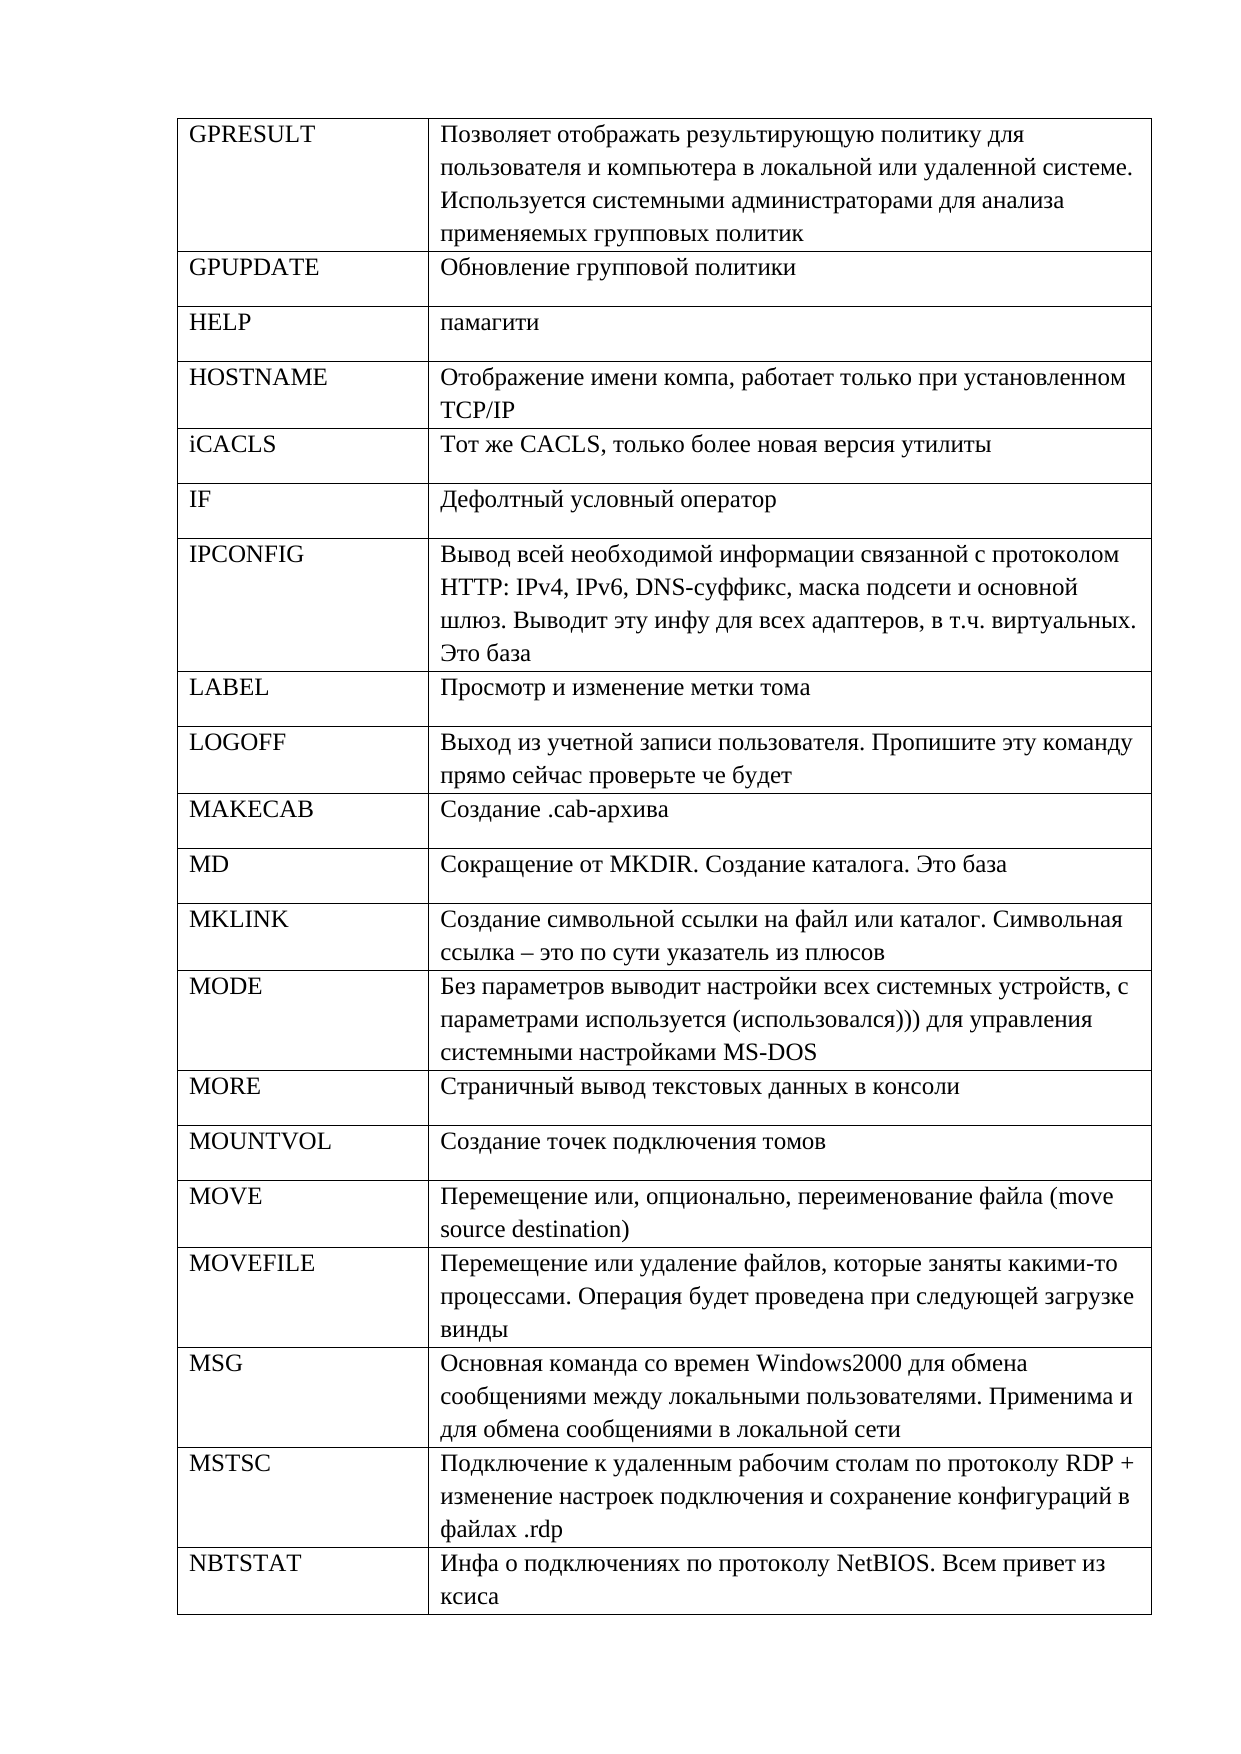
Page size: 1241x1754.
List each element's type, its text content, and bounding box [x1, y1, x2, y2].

table_cell MD [178, 849, 428, 903]
table_cell Обновление групповой политики [429, 252, 1151, 306]
table_cell LABEL [178, 672, 428, 726]
table_cell Основная команда со времен Windows2000 для обмена сообщениями между локальными пользователями. Применима и для обмена сообщениями в локальной сети [429, 1348, 1151, 1447]
table_cell GPRESULT [178, 119, 428, 251]
table_cell MOVEFILE [178, 1248, 428, 1347]
table_cell Дефолтный условный оператор [429, 484, 1151, 538]
table_cell MKLINK [178, 904, 428, 970]
table_cell IPCONFIG [178, 539, 428, 671]
table_cell Вывод всей необходимой информации связанной с протоколом HTTP: IPv4, IPv6, DNS-суффикс, маска подсети и основной шлюз. Выводит эту инфу для всех адаптеров, в т.ч. виртуальных. Это база [429, 539, 1151, 671]
table_cell HOSTNAME [178, 362, 428, 428]
table_cell Подключение к удаленным рабочим столам по протоколу RDP + изменение настроек подключения и сохранение конфигураций в файлах .rdp [429, 1448, 1151, 1547]
table_cell IF [178, 484, 428, 538]
table_cell Сокращение от MKDIR. Создание каталога. Это база [429, 849, 1151, 903]
table_cell MSTSC [178, 1448, 428, 1547]
table_cell MOUNTVOL [178, 1126, 428, 1180]
table_cell Отображение имени компа, работает только при установленном TCP/IP [429, 362, 1151, 428]
table_cell Создание .cab-архива [429, 794, 1151, 848]
table_cell Позволяет отображать результирующую политику для пользователя и компьютера в локальной или удаленной системе. Используется системными администраторами для анализа применяемых групповых политик [429, 119, 1151, 251]
table_cell Перемещение или, опционально, переименование файла (move source destination) [429, 1181, 1151, 1247]
table_cell LOGOFF [178, 727, 428, 793]
table_cell MORE [178, 1071, 428, 1125]
table_cell Выход из учетной записи пользователя. Пропишите эту команду прямо сейчас проверьте че будет [429, 727, 1151, 793]
table_cell Перемещение или удаление файлов, которые заняты какими-то процессами. Операция будет проведена при следующей загрузке винды [429, 1248, 1151, 1347]
table_cell памагити [429, 307, 1151, 361]
table_cell MSG [178, 1348, 428, 1447]
table_cell iCACLS [178, 429, 428, 483]
table_cell MAKECAB [178, 794, 428, 848]
table_cell Просмотр и изменение метки тома [429, 672, 1151, 726]
table_cell NBTSTAT [178, 1548, 428, 1614]
table_cell GPUPDATE [178, 252, 428, 306]
table_cell Создание символьной ссылки на файл или каталог. Символьная ссылка – это по сути указатель из плюсов [429, 904, 1151, 970]
table_cell HELP [178, 307, 428, 361]
table_cell Создание точек подключения томов [429, 1126, 1151, 1180]
table_cell Страничный вывод текстовых данных в консоли [429, 1071, 1151, 1125]
table_cell MOVE [178, 1181, 428, 1247]
table_cell Инфа о подключениях по протоколу NetBIOS. Всем привет из ксиса [429, 1548, 1151, 1614]
table_cell Тот же CACLS, только более новая версия утилиты [429, 429, 1151, 483]
table_cell MODE [178, 971, 428, 1070]
table_cell Без параметров выводит настройки всех системных устройств, с параметрами используется (использовался))) для управления системными настройками MS-DOS [429, 971, 1151, 1070]
